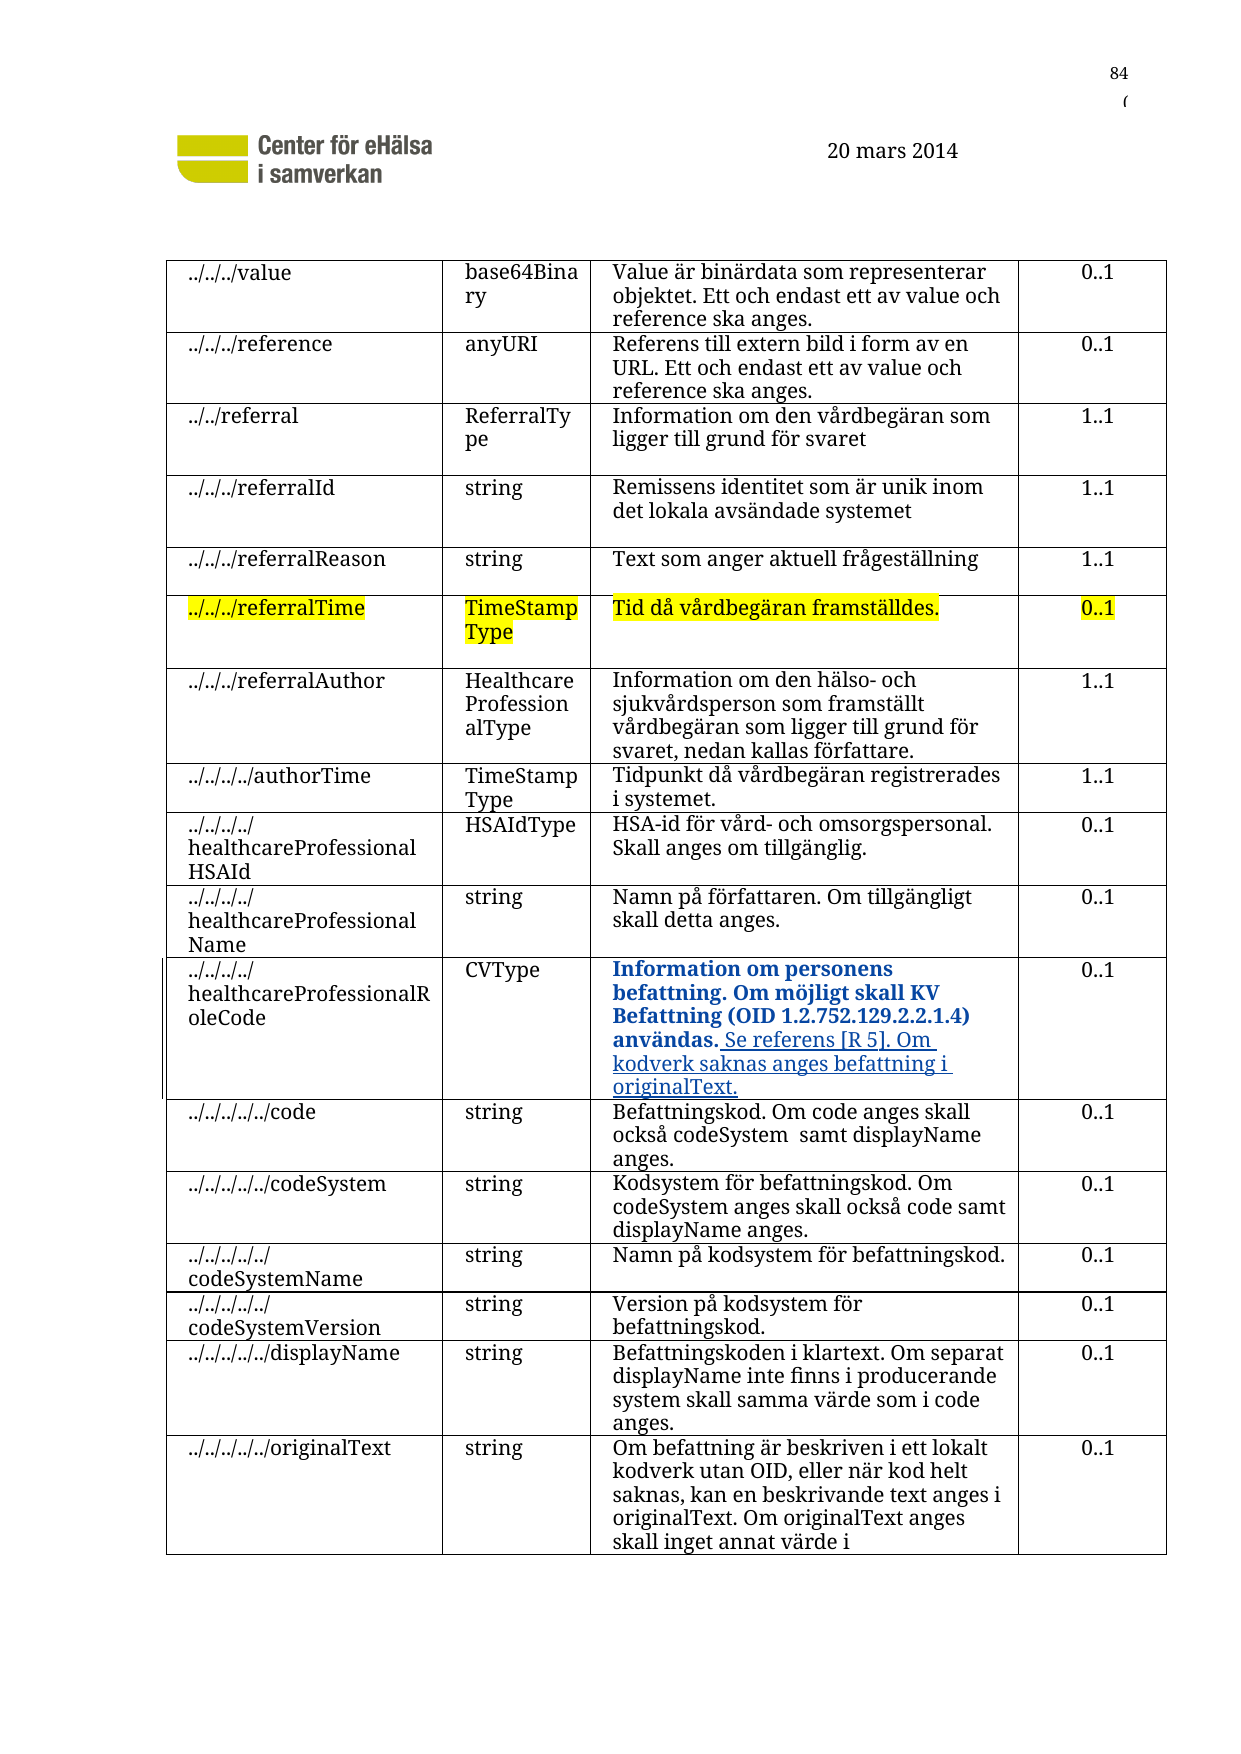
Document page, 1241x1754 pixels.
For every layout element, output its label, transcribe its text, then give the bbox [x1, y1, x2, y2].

table_cell 0..1 [1019, 1341, 1166, 1435]
table_cell ../../../referralTime [167, 596, 442, 668]
table_cell Tidpunkt då vårdbegäran registrerades i systemet. [591, 764, 1018, 812]
table_cell ../../../../healthcareProfessionalRoleCode [167, 958, 442, 1099]
table_cell string [443, 1100, 590, 1171]
table_cell Version på kodsystem för befattningskod. [591, 1293, 1018, 1340]
table_cell ../../../../healthcareProfessionalName [167, 886, 442, 957]
table_cell string [443, 548, 590, 595]
table_cell string [443, 886, 590, 957]
table_cell Kodsystem för befattningskod. Om codeSystem anges skall också code samt displayName anges. [591, 1172, 1018, 1243]
table_cell ../../../../authorTime [167, 764, 442, 812]
table_cell base64Binary [443, 261, 590, 332]
table_cell 0..1 [1019, 1100, 1166, 1171]
table_cell ../../../../healthcareProfessionalHSAId [167, 813, 442, 884]
table_cell ../../../referralAuthor [167, 669, 442, 763]
table_cell Value är binärdata som representerar objektet. Ett och endast ett av value och reference ska anges. [591, 261, 1018, 332]
table_cell 0..1 [1019, 261, 1166, 332]
table_cell Text som anger aktuell frågeställning [591, 548, 1018, 595]
table_cell string [443, 1341, 590, 1435]
table_cell HealthcareProfessionalType [443, 669, 590, 763]
table_cell Tid då vårdbegäran framställdes. [591, 596, 1018, 668]
table_cell Information om den hälso- och sjukvårdsperson som framställt vårdbegäran som ligger till grund för svaret, nedan kallas författare. [591, 669, 1018, 763]
table_cell 1..1 [1019, 548, 1166, 595]
table_cell string [443, 1293, 590, 1340]
table_cell string [443, 476, 590, 547]
table_cell Befattningskoden i klartext. Om separat displayName inte finns i producerande system skall samma värde som i code anges. [591, 1341, 1018, 1435]
table_cell ../../referral [167, 404, 442, 475]
table_cell Referens till extern bild i form av en URL. Ett och endast ett av value och reference ska anges. [591, 333, 1018, 403]
table_cell HSA-id för vård- och omsorgspersonal. Skall anges om tillgänglig. [591, 813, 1018, 884]
table_cell 0..1 [1019, 596, 1166, 668]
table_cell Namn på kodsystem för befattningskod. [591, 1244, 1018, 1291]
table_cell anyURI [443, 333, 590, 403]
table_cell CVType [443, 958, 590, 1099]
table_cell string [443, 1436, 590, 1554]
table_cell 0..1 [1019, 1436, 1166, 1554]
table_cell 1..1 [1019, 476, 1166, 547]
table_cell ../../../referralId [167, 476, 442, 547]
table_cell Information om den vårdbegäran som ligger till grund för svaret [591, 404, 1018, 475]
table_cell ReferralType [443, 404, 590, 475]
table_cell TimeStampType [443, 764, 590, 812]
table_cell ../../../../../codeSystem [167, 1172, 442, 1243]
table_cell ../../../../../codeSystemName [167, 1244, 442, 1291]
table_cell Information om personens befattning. Om möjligt skall KV Befattning (OID 1.2.752.129.2.2.1.4) användas. [591, 958, 1018, 1099]
table_cell ../../../value [167, 261, 442, 332]
table_cell string [443, 1172, 590, 1243]
table_cell ../../../../../displayName [167, 1341, 442, 1435]
table_cell Remissens identitet som är unik inom det lokala avsändade systemet [591, 476, 1018, 547]
table_cell HSAIdType [443, 813, 590, 884]
table_cell 1..1 [1019, 764, 1166, 812]
table_cell Namn på författaren. Om tillgängligt skall detta anges. [591, 886, 1018, 957]
picture [177, 135, 432, 183]
table_cell ../../../../../code [167, 1100, 442, 1171]
table_cell 0..1 [1019, 813, 1166, 884]
table_cell 0..1 [1019, 1172, 1166, 1243]
table_cell ../../../../../codeSystemVersion [167, 1293, 442, 1340]
table_cell ../../../../../originalText [167, 1436, 442, 1554]
table_cell 0..1 [1019, 1293, 1166, 1340]
table_cell string [443, 1244, 590, 1291]
table_cell TimeStampType [443, 596, 590, 668]
table_cell 0..1 [1019, 886, 1166, 957]
table_cell Befattningskod. Om code anges skall också codeSystem samt displayName anges. [591, 1100, 1018, 1171]
table_cell 0..1 [1019, 958, 1166, 1099]
table_cell 1..1 [1019, 404, 1166, 475]
table_cell ../../../referralReason [167, 548, 442, 595]
table_cell 1..1 [1019, 669, 1166, 763]
table_cell ../../../reference [167, 333, 442, 403]
table_cell 0..1 [1019, 333, 1166, 403]
table_cell 0..1 [1019, 1244, 1166, 1291]
